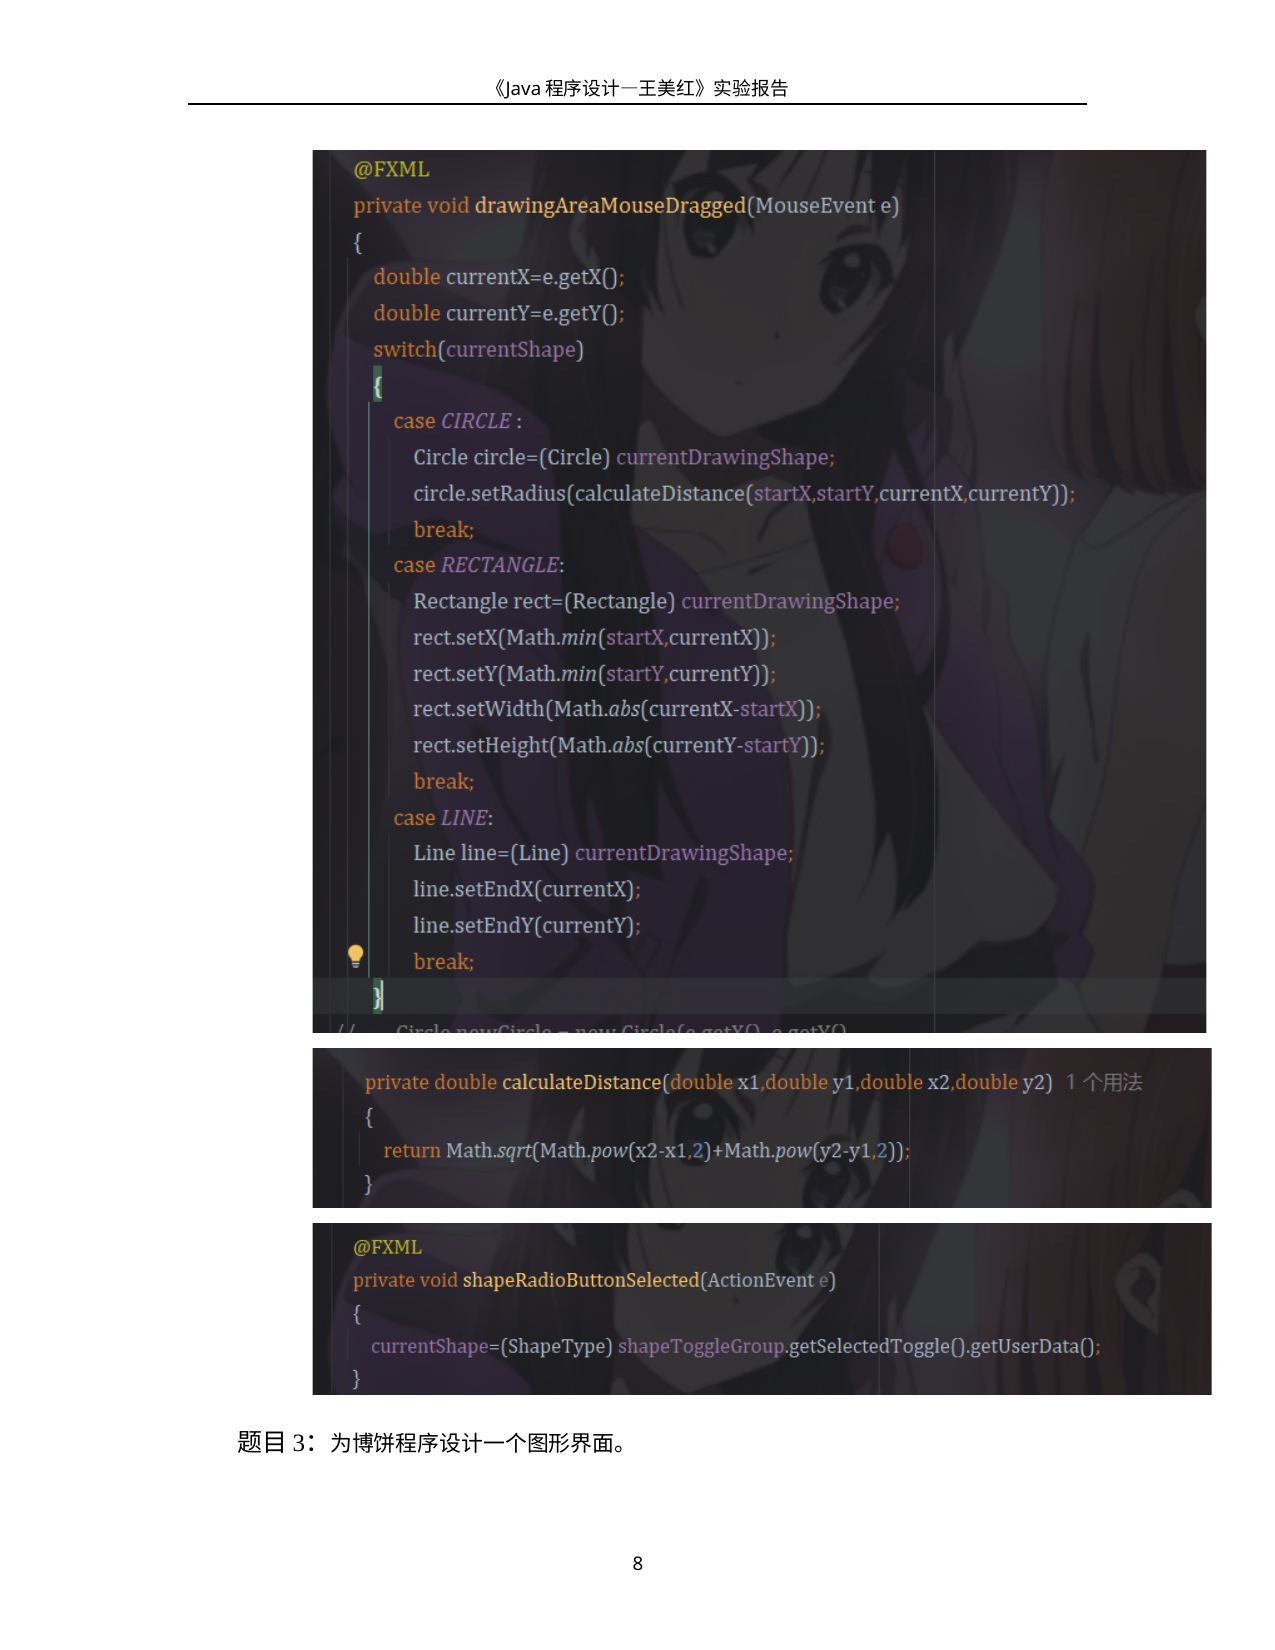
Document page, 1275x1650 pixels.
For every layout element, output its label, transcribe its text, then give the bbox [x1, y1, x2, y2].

picture [312, 1223, 1212, 1395]
text 题目3：为博饼程序设计一个图形界面。 [187, 1422, 1087, 1458]
picture [312, 150, 1207, 1033]
picture [312, 1048, 1212, 1208]
